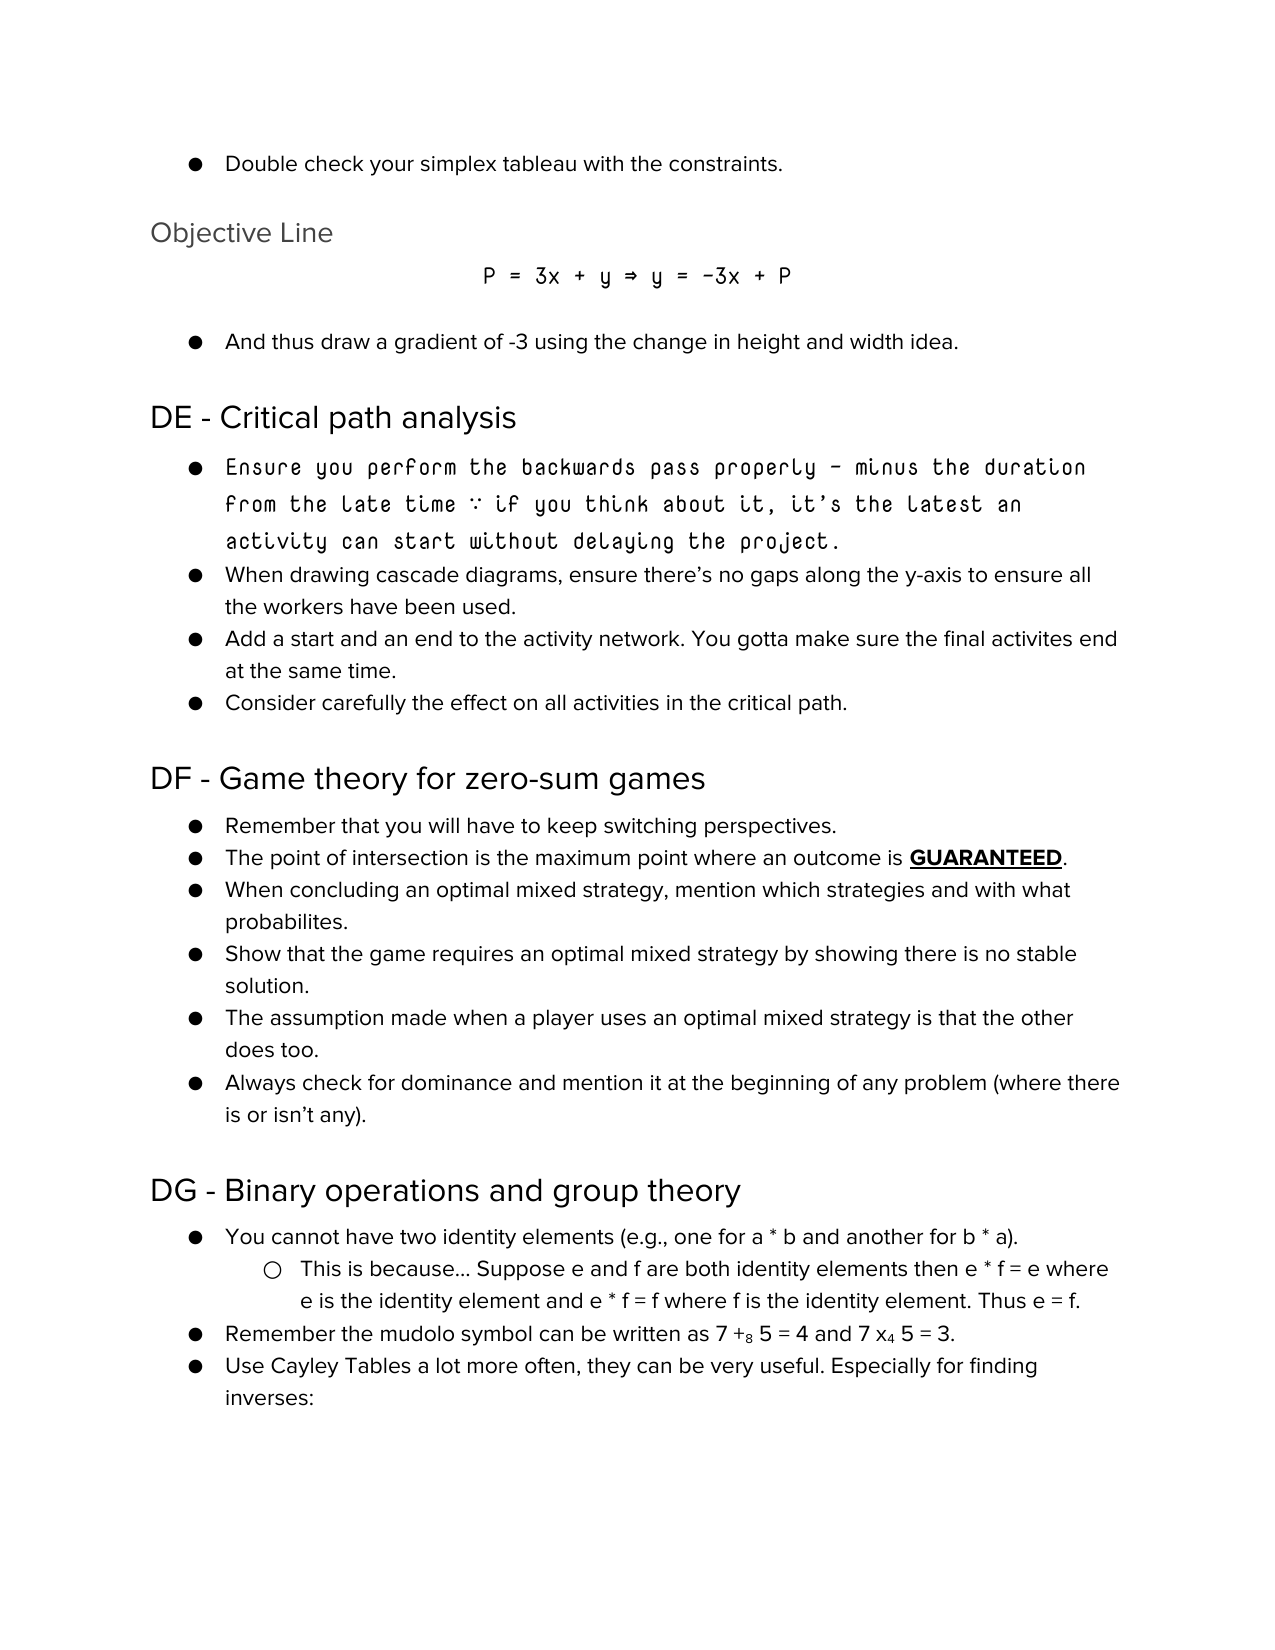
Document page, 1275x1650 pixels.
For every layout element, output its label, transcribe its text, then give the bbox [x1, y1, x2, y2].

list The point of intersection is the maximum point where an outcome is GUARANTEED. [187, 844, 1125, 872]
list Remember that you will have to keep switching perspectives. [187, 812, 1125, 840]
list You cannot have two identity elements (e.g., one for a * b and another for b * a). [187, 1224, 1125, 1252]
list Use Cayley Tables a lot more often, they can be very useful. Especially for finding inverses: [187, 1352, 1125, 1412]
list Add a start and an end to the activity network. You gotta make sure the final activites end at the same time. [187, 625, 1125, 685]
list When drawing cascade diagrams, ensure there’s no gaps along the y-axis to ensure all the workers have been used. [187, 561, 1125, 621]
list The assumption made when a player uses an optimal mixed strategy is that the other does too. [187, 1005, 1125, 1065]
list Consider carefully the effect on all activities in the critical path. [187, 689, 1125, 717]
list Remember the mudolo symbol can be written as 7 +8 5 = 4 and 7 x4 5 = 3. [187, 1320, 1125, 1348]
list When concluding an optimal mixed strategy, mention which strategies and with what probabilites. [187, 876, 1125, 936]
subtitle DG - Binary operations and group theory [150, 1171, 1125, 1211]
list And thus draw a gradient of -3 using the change in height and width idea. [187, 328, 1125, 356]
list Double check your simplex tableau with the constraints. [187, 150, 1125, 178]
subtitle Objective Line [150, 215, 1125, 251]
list This is because… Suppose e and f are both identity elements then e * f = e where e is the identity element and e * f = f where f is the identity element. Thus e = f. [262, 1256, 1125, 1316]
subtitle DE - Critical path analysis [150, 398, 1125, 438]
list Always check for dominance and mention it at the beginning of any problem (where there is or isn’t any). [187, 1069, 1125, 1129]
list Ensure you perform the backwards pass properly - minus the duration from the late time ∵ if you think about it, it’s the latest an activity can start without delaying the project. [187, 451, 1125, 556]
subtitle DF - Game theory for zero-sum games [150, 759, 1125, 800]
list Show that the game requires an optimal mixed strategy by showing there is no stable solution. [187, 941, 1125, 1001]
text P = 3x + y ⇒ y = -3x + P [150, 259, 1125, 291]
